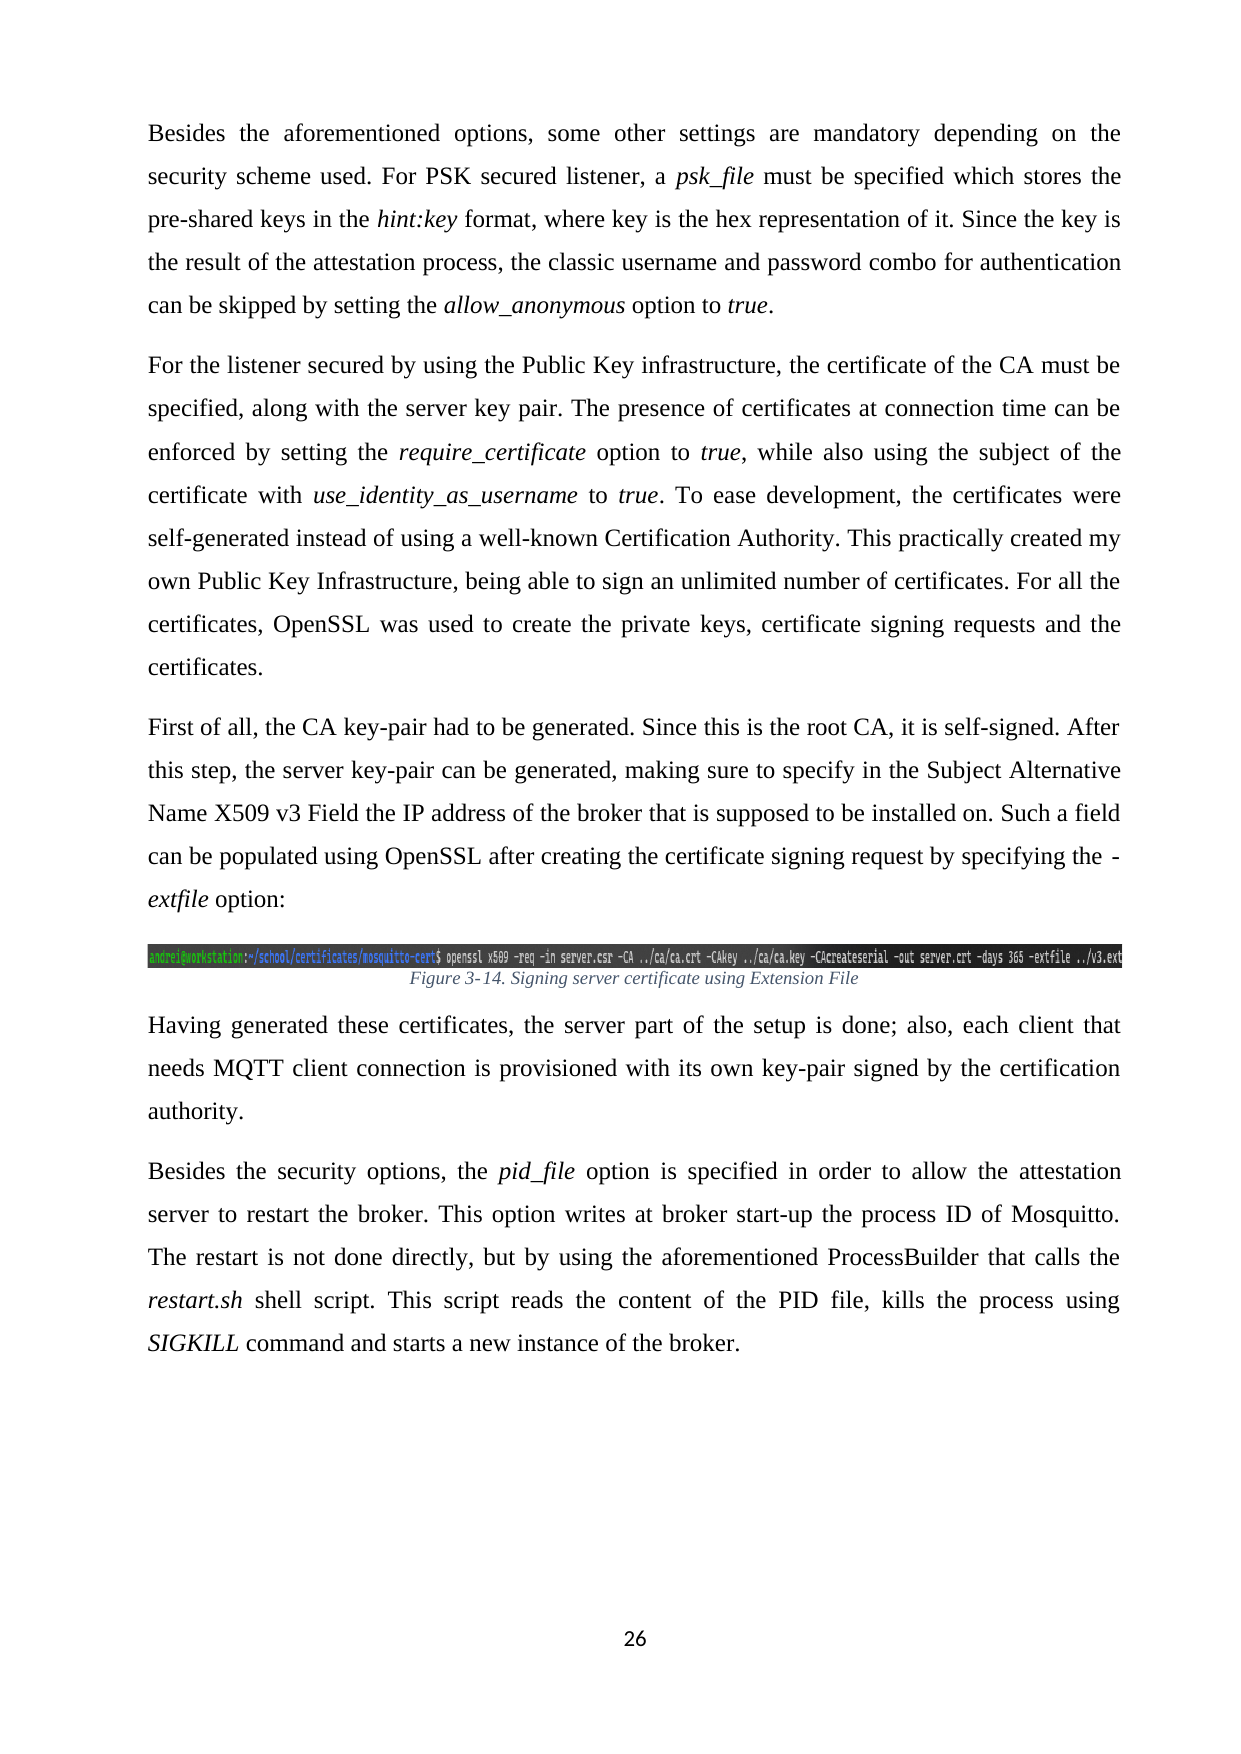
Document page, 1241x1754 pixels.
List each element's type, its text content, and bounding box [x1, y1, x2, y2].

text Besides the security options, the pid_file option is specified in order to allow the attestation server to restart the broker. This option writes at broker start-up the process ID of Mosquitto. The restart is not done directly, but by using the aforementioned ProcessBuilder that calls the restart.sh shell script. This script reads the content of the PID file, kills the process using SIGKILL command and starts a new instance of the broker. [148, 1156, 1122, 1357]
picture [147, 944, 1123, 968]
text Besides the aforementioned options, some other settings are mandatory depending on the security scheme used. For PSK secured listener, a psk_file must be specified which stores the pre-shared keys in the hint:key format, where key is the hex representation of it. Since the key is the result of the attestation process, the classic username and password combo for authentication can be skipped by setting the allow_anonymous option to true. [148, 118, 1122, 319]
text For the listener secured by using the Public Key infrastructure, the certificate of the CA must be specified, along with the server key pair. The presence of certificates at connection time can be enforced by setting the require_certificate option to true, while also using the subject of the certificate with use_identity_as_username to true. To ease development, the certificates were self-generated instead of using a well-known Certification Authority. This practically created my own Public Key Infrastructure, being able to sign an unlimited number of certificates. For all the certificates, OpenSSL was used to create the private keys, certificate signing requests and the certificates. [148, 350, 1122, 681]
text Figure 3-14. Signing server certificate using Extension File [148, 968, 1122, 989]
text Having generated these certificates, the server part of the setup is done; also, each client that needs MQTT client connection is provisioned with its own key-pair signed by the certification authority. [148, 1010, 1122, 1125]
text First of all, the CA key-pair had to be generated. Since this is the root CA, it is self-signed. After this step, the server key-pair can be generated, making sure to specify in the Subject Alternative Name X509 v3 Field the IP address of the broker that is supposed to be installed on. Such a field can be populated using OpenSSL after creating the certificate signing request by specifying the -extfile option: [148, 712, 1122, 913]
